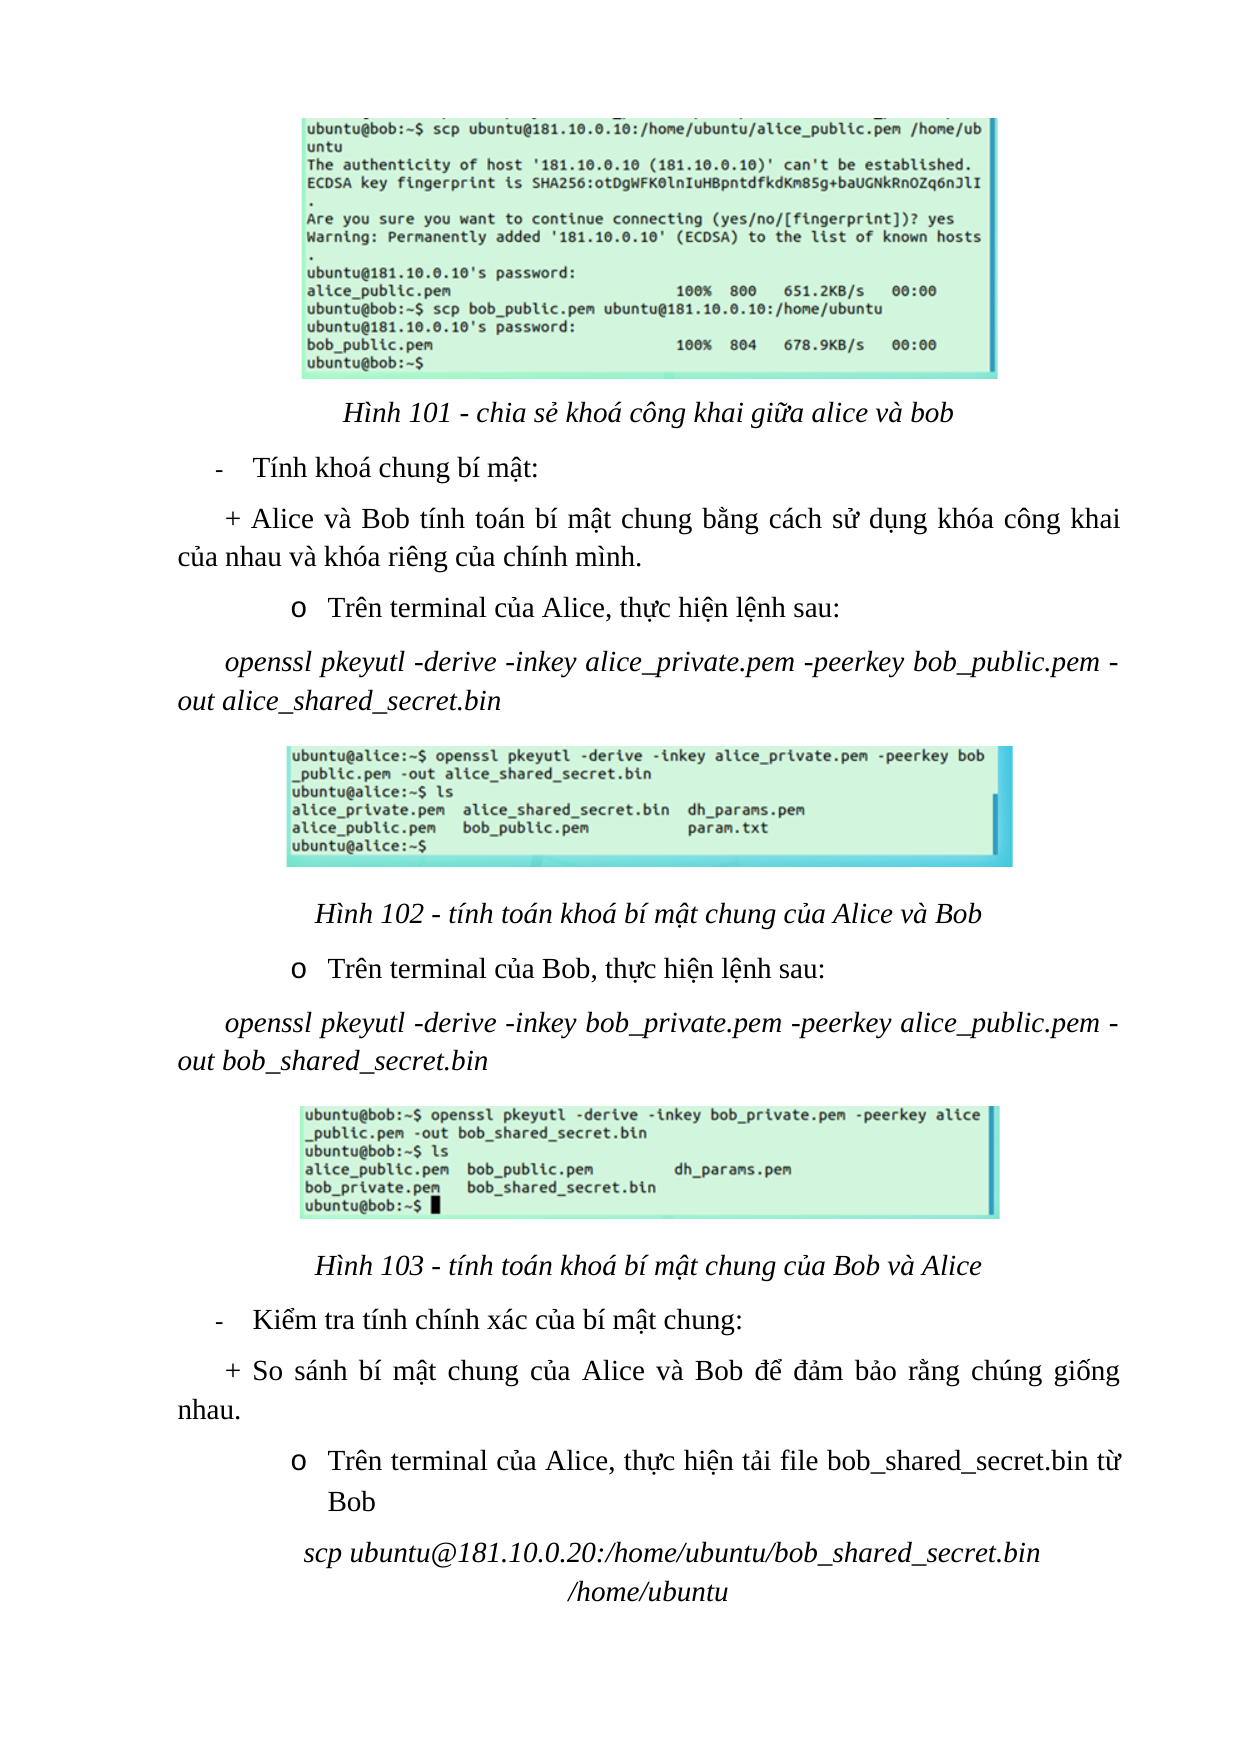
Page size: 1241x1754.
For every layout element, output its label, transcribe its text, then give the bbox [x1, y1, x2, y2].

text scp ubuntu@181.10.0.20:/home/ubuntu/bob_shared_secret.bin /home/ubuntu [177, 1535, 1122, 1607]
text Kiểm tra tính chính xác của bí mật chung: [215, 1302, 1122, 1336]
list Trên terminal của Bob, thực hiện lệnh sau: [290, 951, 1122, 987]
text openssl pkeyutl -derive -inkey alice_private.pem -peerkey bob_public.pem -out alice_shared_secret.bin [177, 644, 1122, 717]
picture [299, 1106, 1000, 1219]
text Hình 101 - chia sẻ khoá công khai giữa alice và bob [177, 396, 1122, 429]
text openssl pkeyutl -derive -inkey bob_private.pem -peerkey alice_public.pem -out bob_shared_secret.bin [177, 1005, 1122, 1077]
text Hình 102 - tính toán khoá bí mật chung của Alice và Bob [177, 897, 1122, 930]
list Trên terminal của Alice, thực hiện lệnh sau: [290, 591, 1122, 627]
text + Alice và Bob tính toán bí mật chung bằng cách sử dụng khóa công khai của nhau và khóa riêng của chính mình. [177, 501, 1122, 573]
text Hình 103 - tính toán khoá bí mật chung của Bob và Alice [177, 1248, 1122, 1282]
text + So sánh bí mật chung của Alice và Bob để đảm bảo rằng chúng giống nhau. [177, 1353, 1122, 1426]
picture [301, 118, 998, 379]
list Trên terminal của Alice, thực hiện tải file bob_shared_secret.bin từ Bob [290, 1443, 1122, 1518]
text Tính khoá chung bí mật: [215, 450, 1122, 483]
picture [286, 746, 1013, 867]
